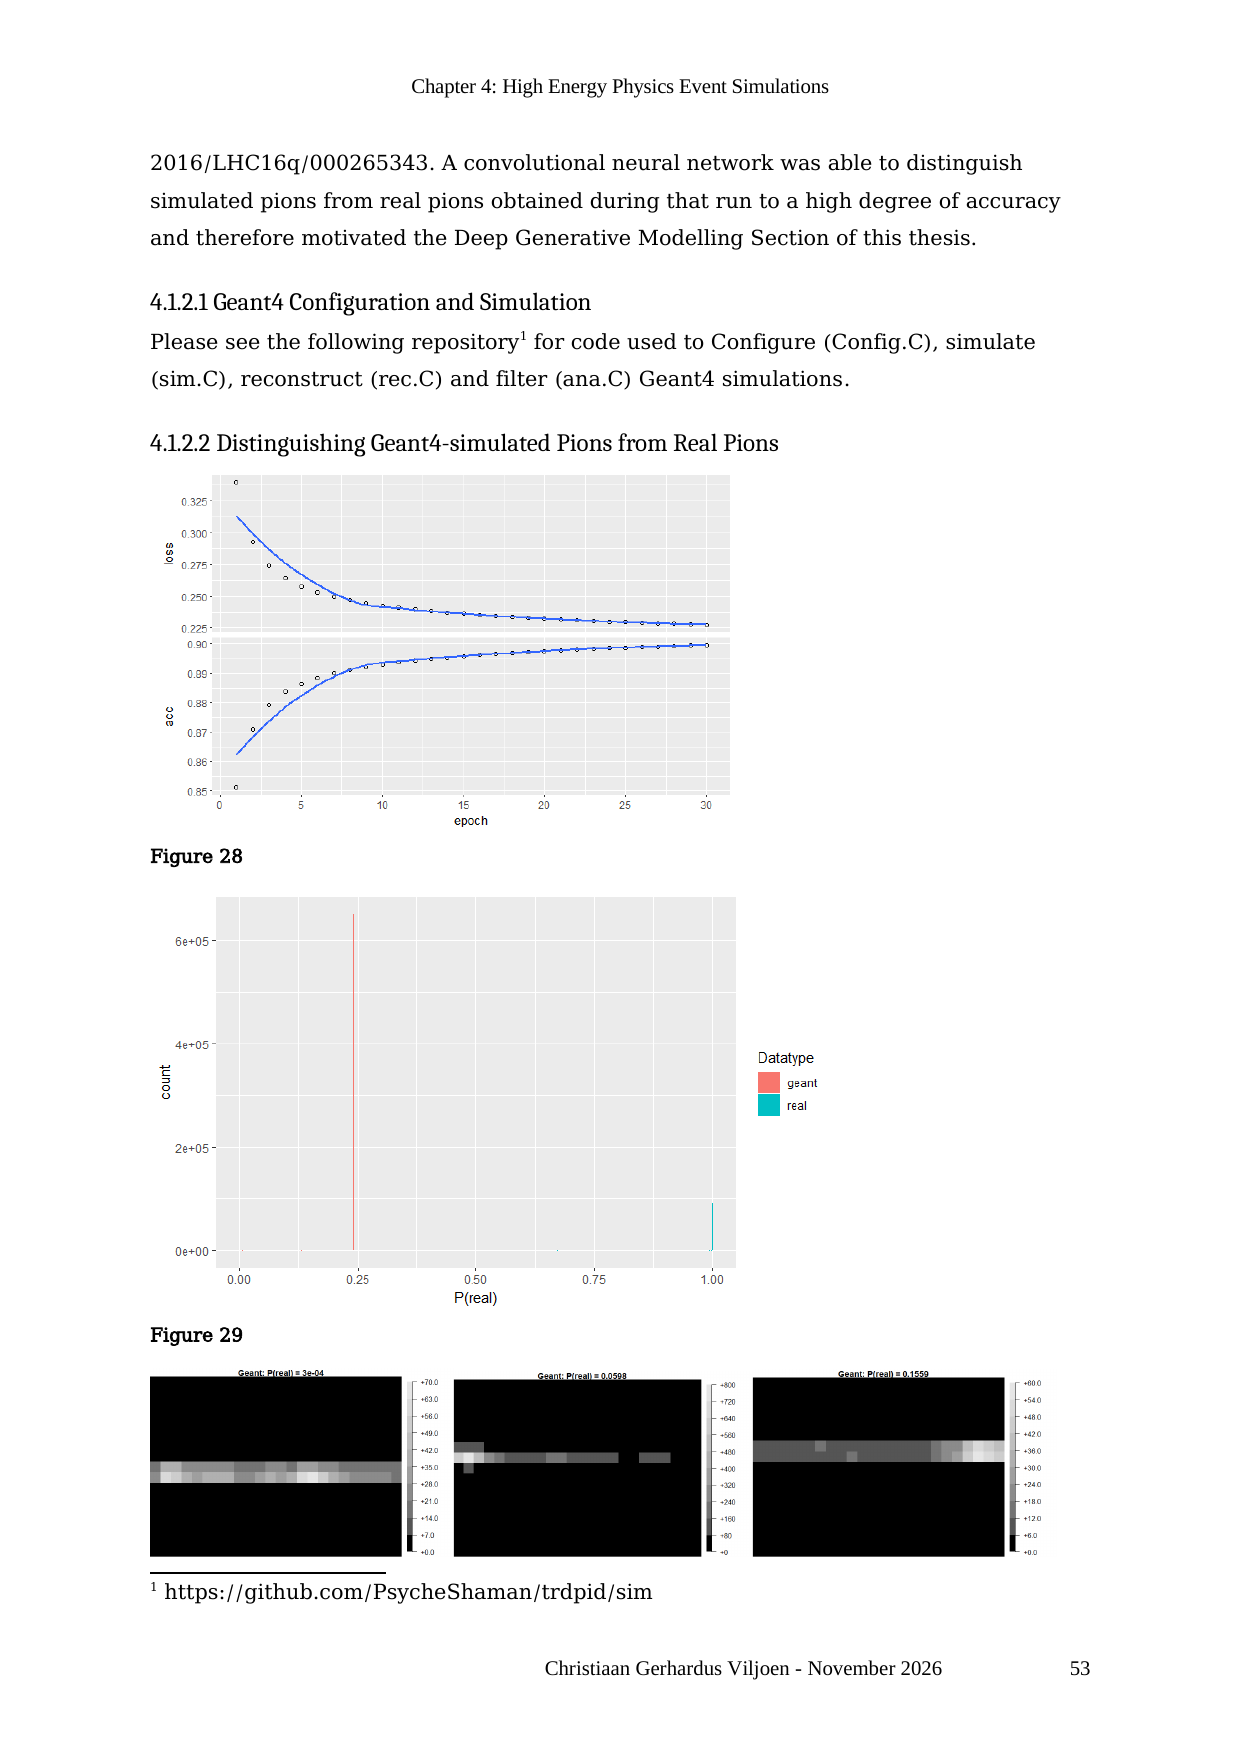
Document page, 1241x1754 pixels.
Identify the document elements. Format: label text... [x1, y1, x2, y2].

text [150, 150, 1090, 250]
picture [150, 1368, 1057, 1557]
text Please see the following repository for code used to Configure (Config.C), simulate (sim.C), reconstruct (rec.C) and filter (ana.C) Geant4 simulations. [150, 329, 1090, 391]
picture [150, 470, 736, 832]
subtitle Geant4 Configuration and Simulation [150, 287, 1090, 316]
subtitle Distinguishing Geant4-simulated Pions from Real Pions [150, 429, 1090, 457]
picture [150, 890, 831, 1311]
